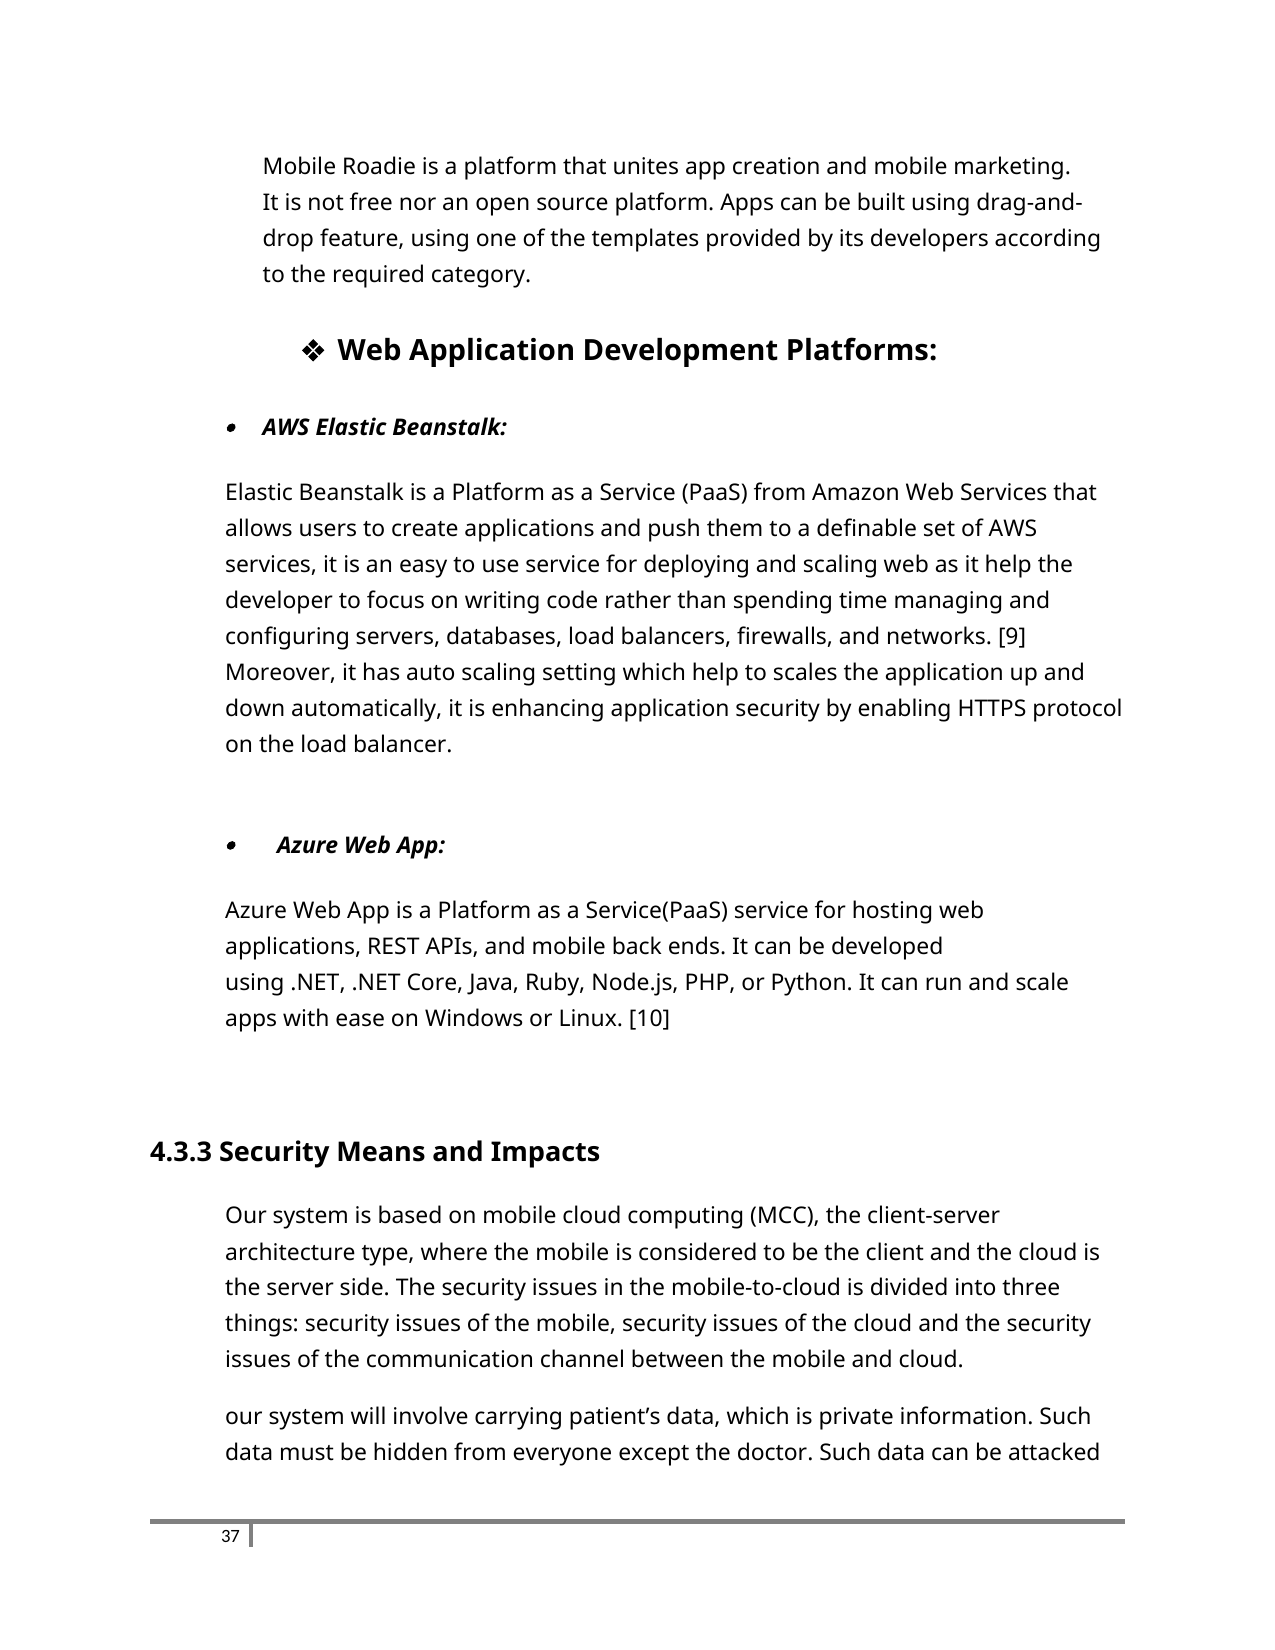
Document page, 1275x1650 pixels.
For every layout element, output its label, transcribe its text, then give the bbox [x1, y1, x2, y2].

subtitle 4.3.3 Security Means and Impacts [150, 1132, 1125, 1169]
list Web Application Development Platforms: [300, 330, 1125, 369]
text Elastic Beanstalk is a Platform as a Service (PaaS) from Amazon Web Services that allows users to create applications and push them to a definable set of AWS services, it is an easy to use service for deploying and scaling web as it help the developer to focus on writing code rather than spending time managing and configuring servers, databases, load balancers, firewalls, and networks. [9] Moreover, it has auto scaling setting which help to scales the application up and down automatically, it is enhancing application security by enabling HTTPS protocol on the load balancer. [225, 476, 1125, 759]
list AWS Elastic Beanstalk: [225, 411, 1125, 442]
text Our system is based on mobile cloud computing (MCC), the client-server architecture type, where the mobile is considered to be the client and the cloud is the server side. The security issues in the mobile-to-cloud is divided into three things: security issues of the mobile, security issues of the cloud and the security issues of the communication channel between the mobile and cloud. [225, 1199, 1125, 1374]
text Azure Web App is a Platform as a Service(PaaS) service for hosting web applications, REST APIs, and mobile back ends. It can be developed using .NET, .NET Core, Java, Ruby, Node.js, PHP, or Python. It can run and scale apps with ease on Windows or Linux. [10] [225, 894, 1125, 1033]
list Mobile Roadie is a platform that unites app creation and mobile marketing. It is not free nor an open source platform. Apps can be built using drag-and-drop feature, using one of the templates provided by its developers according to the required category. [262, 150, 1125, 289]
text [225, 1400, 1125, 1467]
list Azure Web App: [225, 829, 1125, 860]
